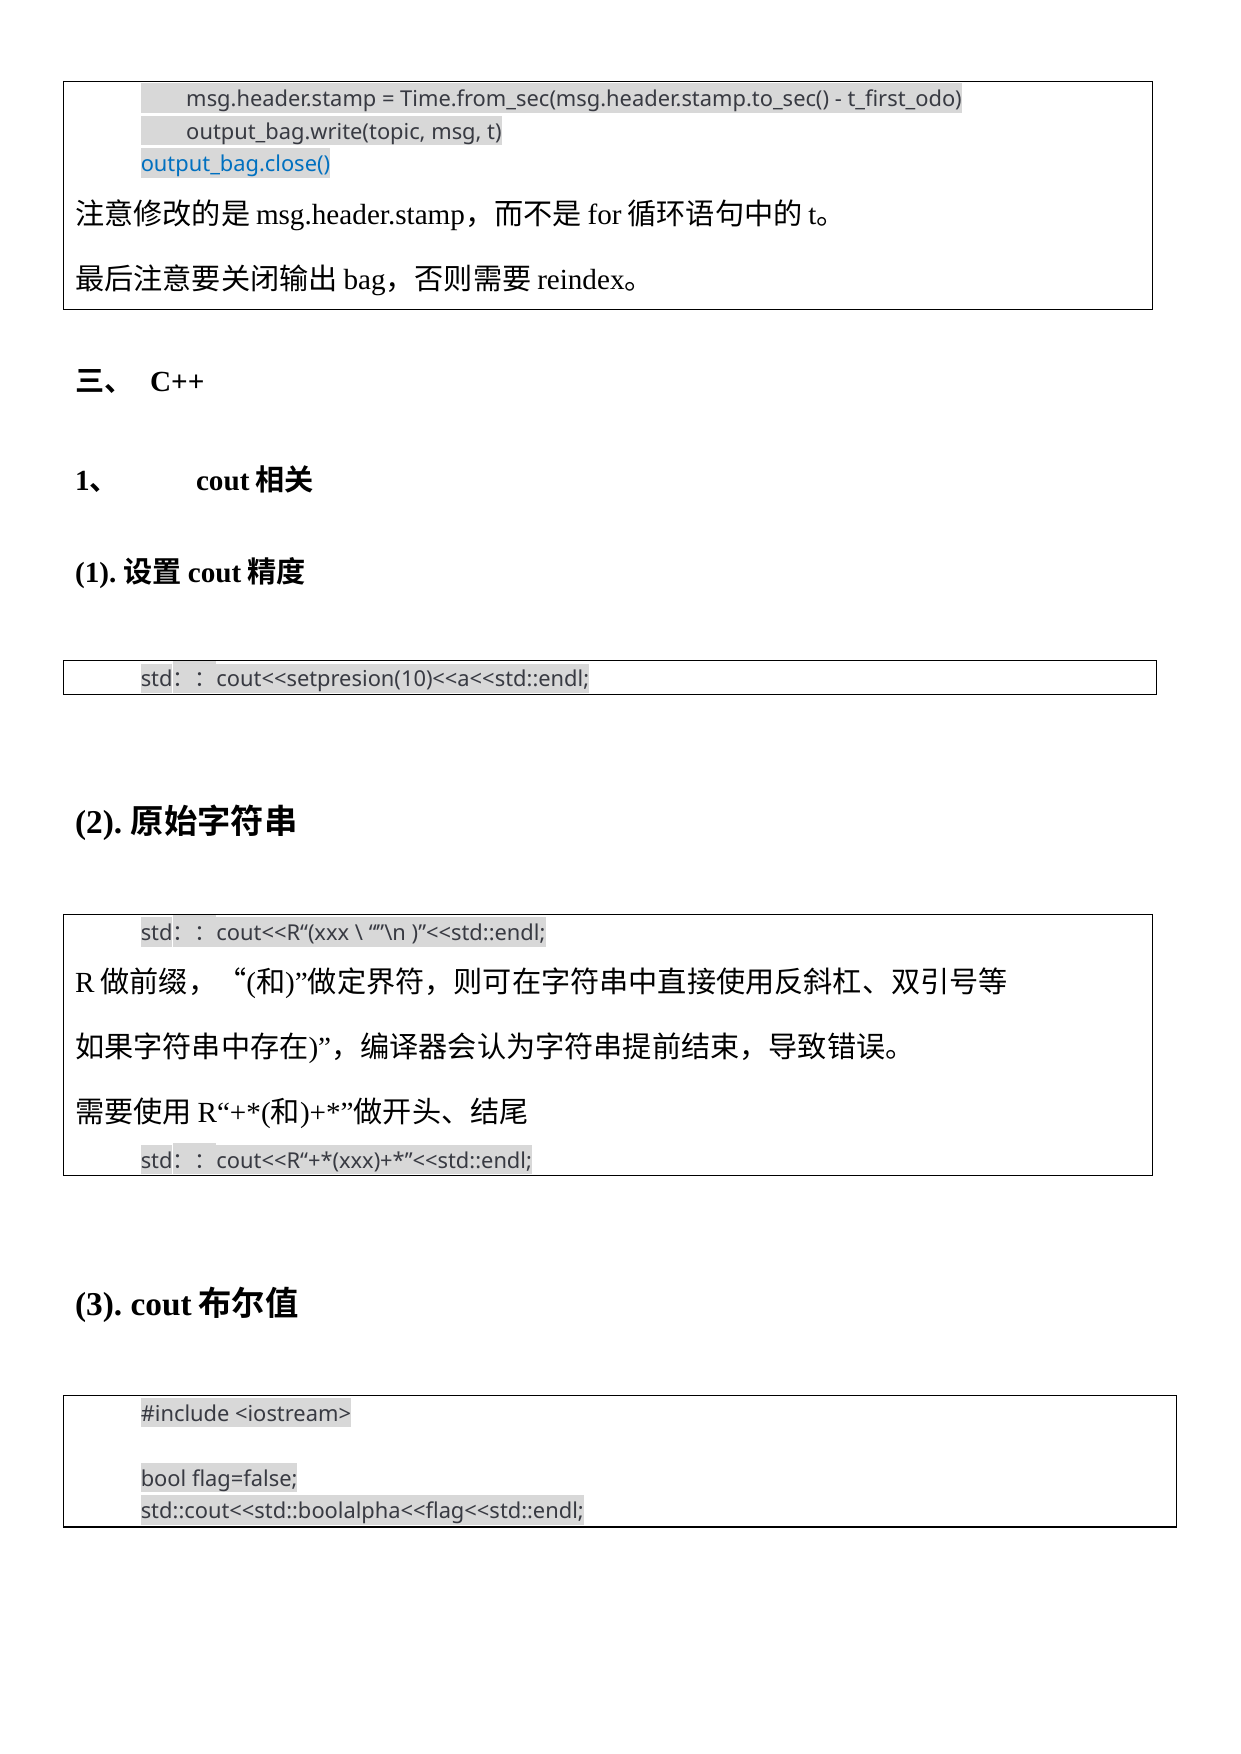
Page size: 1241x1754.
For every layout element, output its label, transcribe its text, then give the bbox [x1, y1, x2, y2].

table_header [64, 82, 1152, 309]
subtitle (2). 原始字符串 [75, 787, 1165, 852]
subtitle cout相关 [75, 445, 1165, 510]
subtitle C++ [75, 346, 1165, 411]
subtitle (3). cout布尔值 [75, 1268, 1165, 1333]
table_header std：：cout<<setpresion(10)<<a<<std::endl; [64, 661, 1156, 694]
table_header #include <iostream> bool flag=false; std::cout<<std::boolalpha<<flag<<std::endl; [64, 1396, 1176, 1526]
table_header std：：cout<<R“(xxx \ “”\n )”<<std::endl; R做前缀，“(和)”做定界符，则可在字符串中直接使用反斜杠、双引号等 如果字符串中存在)”，编译器会认为字符串提前结束，导致错误。 需要使用R“+*(和)+*”做开头、结尾 std：：cout<<R“+*(xxx)+*”<<std::endl; [64, 915, 1152, 1175]
subtitle (1). 设置cout精度 [75, 537, 1165, 602]
